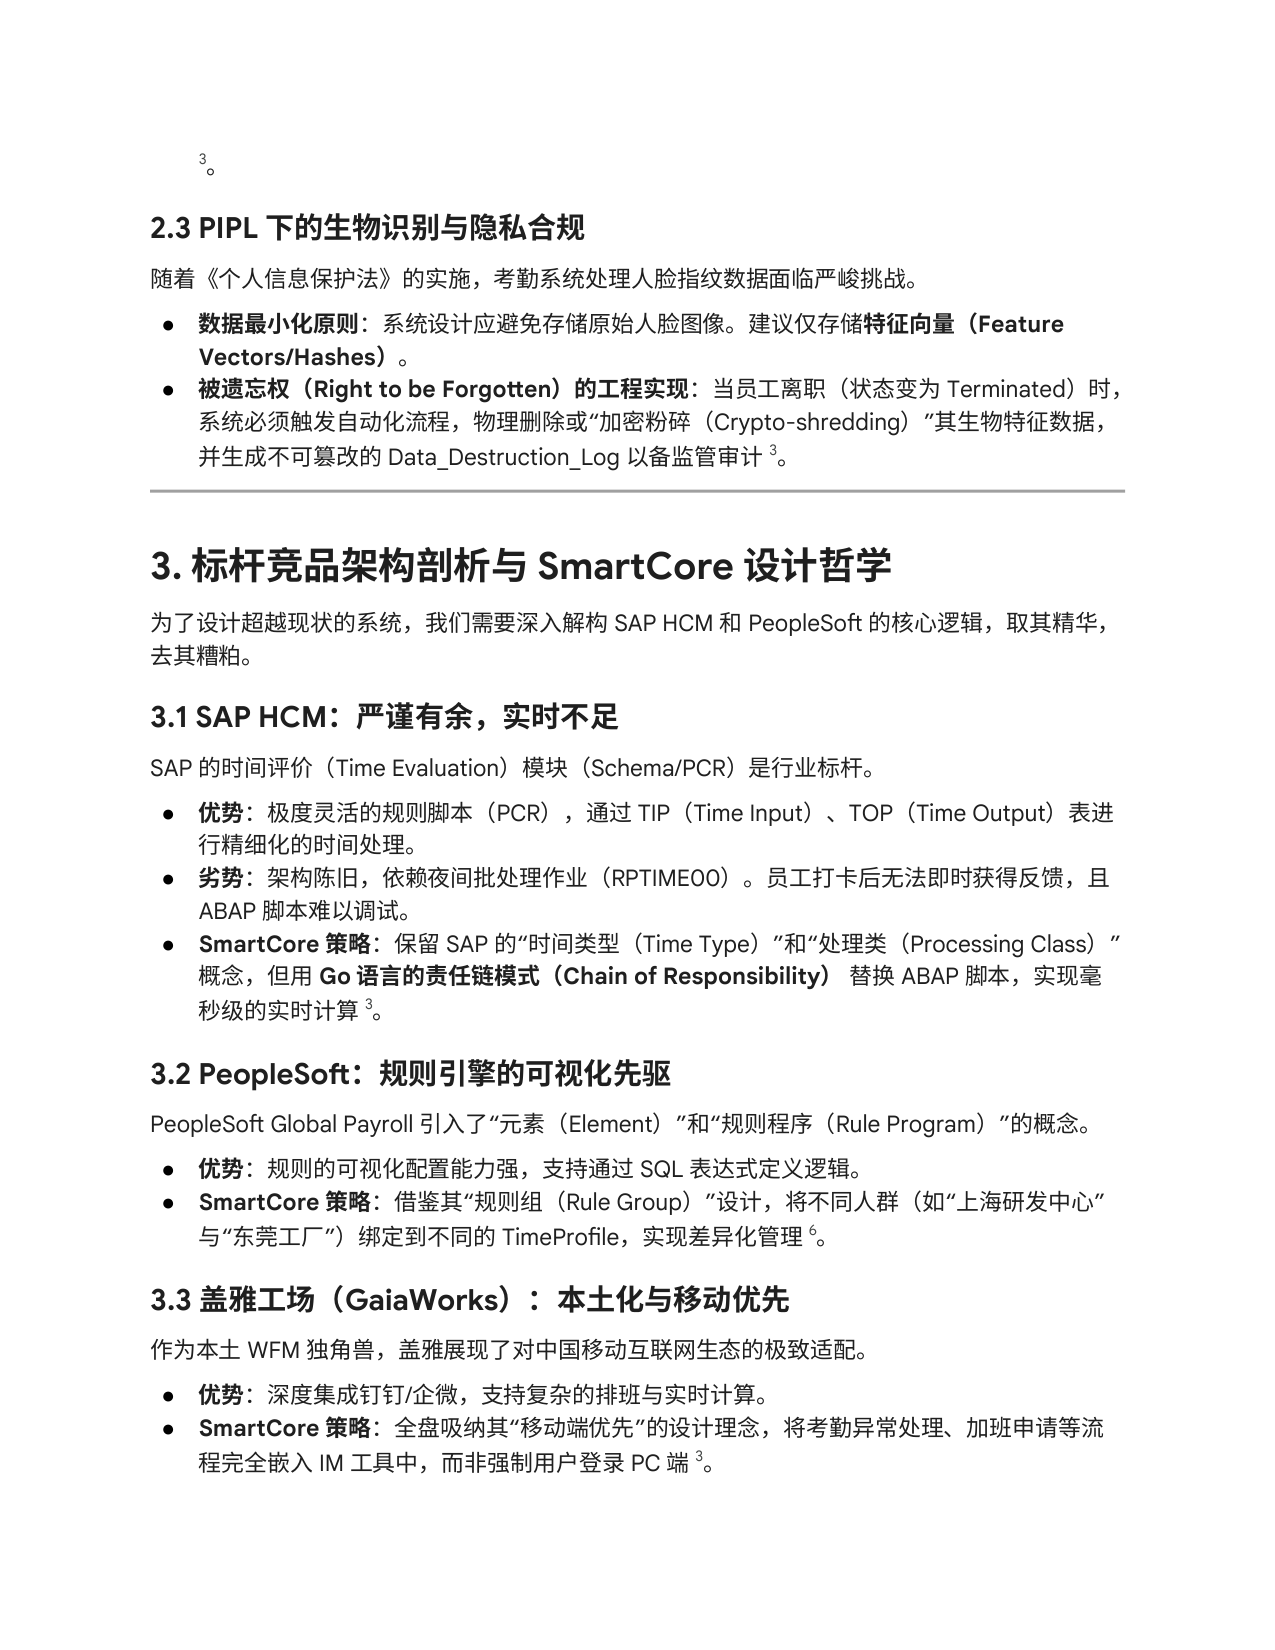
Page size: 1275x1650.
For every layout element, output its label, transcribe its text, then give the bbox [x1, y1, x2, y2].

subtitle 3.3 盖雅工场（GaiaWorks）：本土化与移动优先 [150, 1282, 1125, 1319]
text SAP 的时间评价（Time Evaluation）模块（Schema/PCR）是行业标杆。 [150, 754, 1125, 782]
list SmartCore 策略：保留 SAP 的“时间类型（Time Type）”和“处理类（Processing Class）”概念，但用 Go 语言的责任链模式（Chain of Responsibility） 替换 ABAP 脚本，实现毫秒级的实时计算 3。 [161, 930, 1125, 1027]
subtitle 3. 标杆竞品架构剖析与 SmartCore 设计哲学 [150, 493, 1125, 590]
list 数据最小化原则：系统设计应避免存储原始人脸图像。建议仅存储特征向量（Feature Vectors/Hashes）。 [161, 310, 1125, 372]
list 劣势：架构陈旧，依赖夜间批处理作业（RPTIME00）。员工打卡后无法即时获得反馈，且 ABAP 脚本难以调试。 [161, 864, 1125, 926]
list SmartCore 策略：借鉴其“规则组（Rule Group）”设计，将不同人群（如“上海研发中心”与“东莞工厂”）绑定到不同的 TimeProfile，实现差异化管理 6。 [161, 1188, 1125, 1253]
subtitle 2.3 PIPL 下的生物识别与隐私合规 [150, 211, 1125, 247]
subtitle 3.2 PeopleSoft：规则引擎的可视化先驱 [150, 1056, 1125, 1093]
text 随着《个人信息保护法》的实施，考勤系统处理人脸指纹数据面临严峻挑战。 [150, 265, 1125, 294]
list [161, 150, 1125, 181]
text 作为本土 WFM 独角兽，盖雅展现了对中国移动互联网生态的极致适配。 [150, 1336, 1125, 1365]
list 被遗忘权（Right to be Forgotten）的工程实现：当员工离职（状态变为 Terminated）时，系统必须触发自动化流程，物理删除或“加密粉碎（Crypto-shredding）”其生物特征数据，并生成不可篡改的 Data_Destruction_Log 以备监管审计 3。 [161, 376, 1125, 473]
list SmartCore 策略：全盘吸纳其“移动端优先”的设计理念，将考勤异常处理、加班申请等流程完全嵌入 IM 工具中，而非强制用户登录 PC 端 3。 [161, 1414, 1125, 1479]
text 为了设计超越现状的系统，我们需要深入解构 SAP HCM 和 PeopleSoft 的核心逻辑，取其精华，去其糟粕。 [150, 609, 1125, 671]
list 优势：规则的可视化配置能力强，支持通过 SQL 表达式定义逻辑。 [161, 1156, 1125, 1184]
text PeopleSoft Global Payroll 引入了“元素（Element）”和“规则程序（Rule Program）”的概念。 [150, 1111, 1125, 1139]
list 优势：深度集成钉钉/企微，支持复杂的排班与实时计算。 [161, 1382, 1125, 1410]
subtitle 3.1 SAP HCM：严谨有余，实时不足 [150, 699, 1125, 736]
list 优势：极度灵活的规则脚本（PCR），通过 TIP（Time Input）、TOP（Time Output）表进行精细化的时间处理。 [161, 799, 1125, 860]
